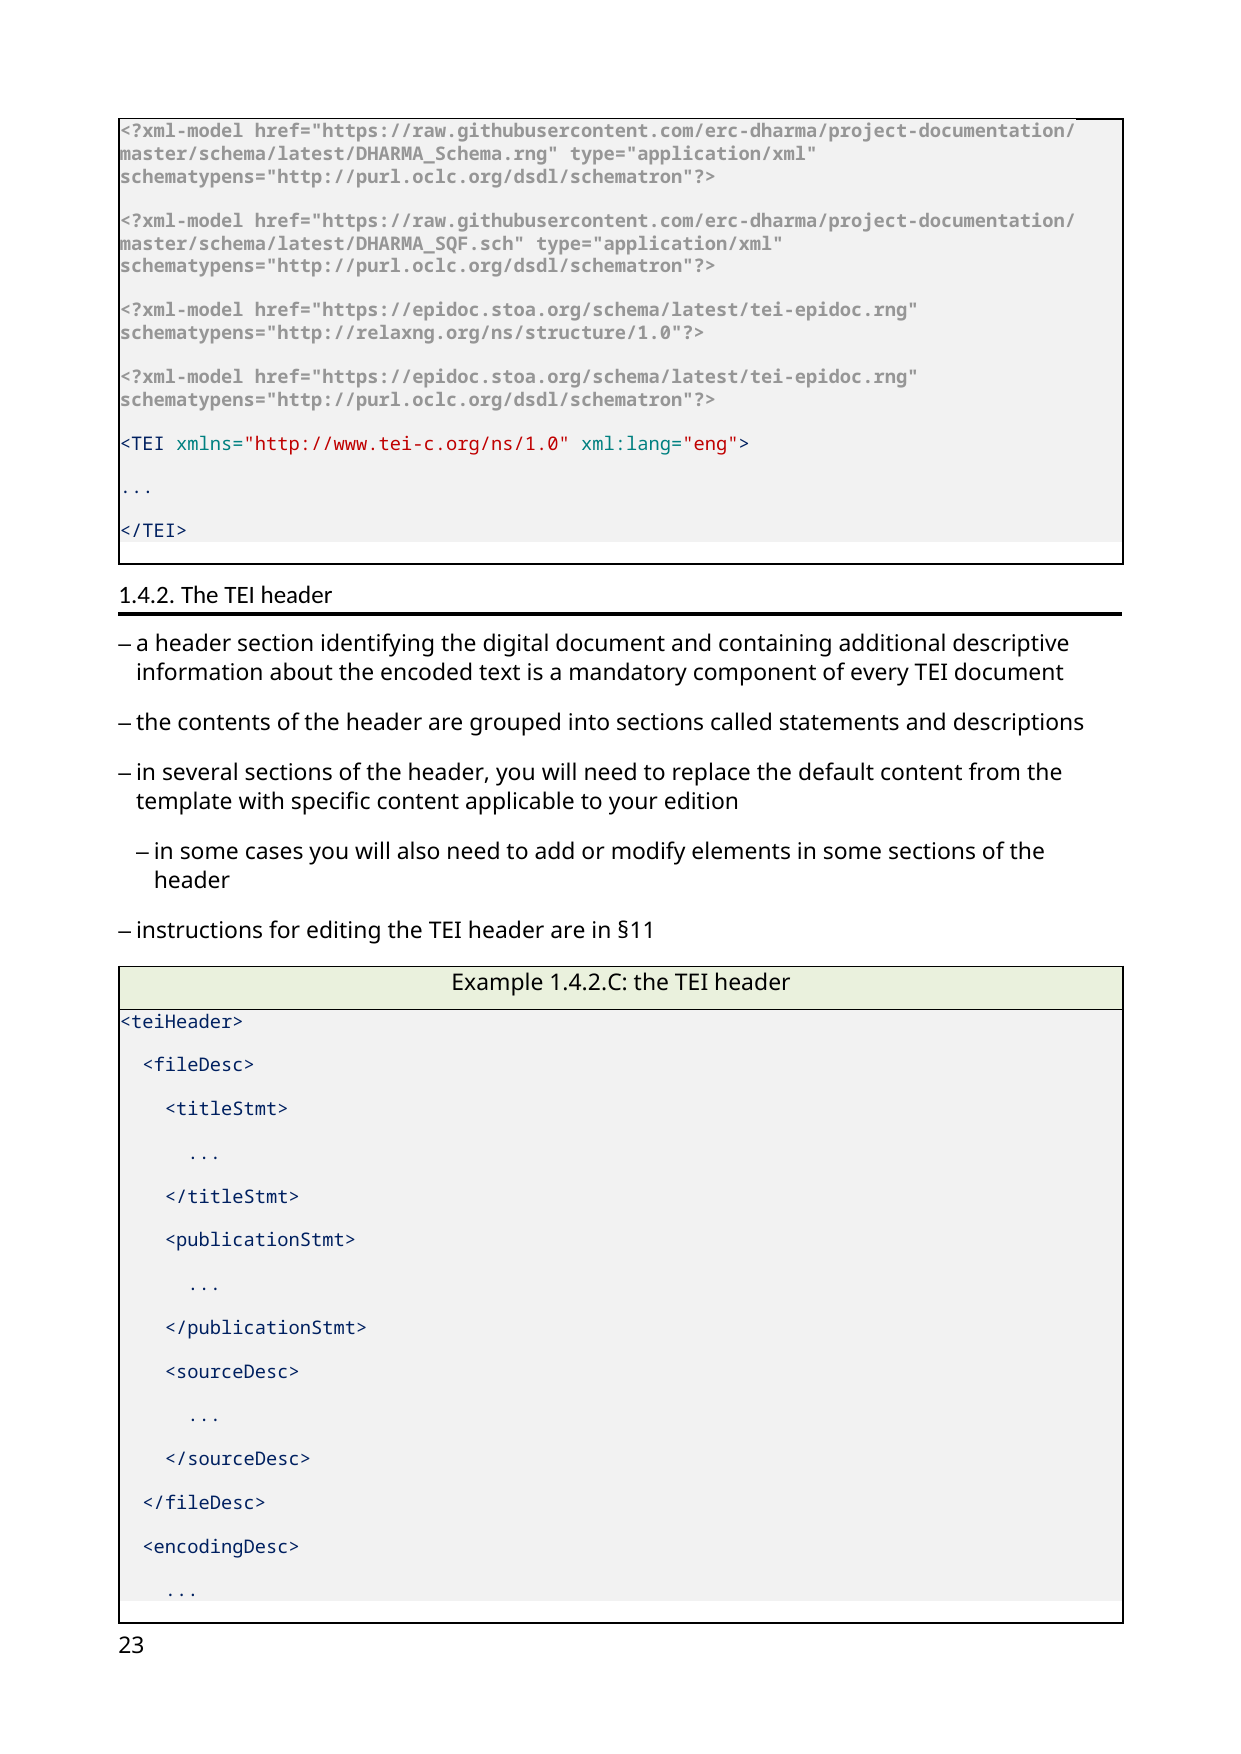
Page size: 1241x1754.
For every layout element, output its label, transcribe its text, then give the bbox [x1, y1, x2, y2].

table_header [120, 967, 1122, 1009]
list instructions for editing the TEI header are in §11 [118, 916, 1122, 945]
list a header section identifying the digital document and containing additional descriptive information about the encoded text is a mandatory component of every TEI document [118, 628, 1122, 686]
list in some cases you will also need to add or modify elements in some sections of the header [136, 836, 1122, 895]
subtitle The TEI header [118, 577, 1122, 612]
list the contents of the header are grouped into sections called statements and descriptions [118, 707, 1122, 736]
list in several sections of the header, you will need to replace the default content from the template with specific content applicable to your edition [118, 757, 1122, 816]
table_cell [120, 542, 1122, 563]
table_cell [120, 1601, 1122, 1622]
